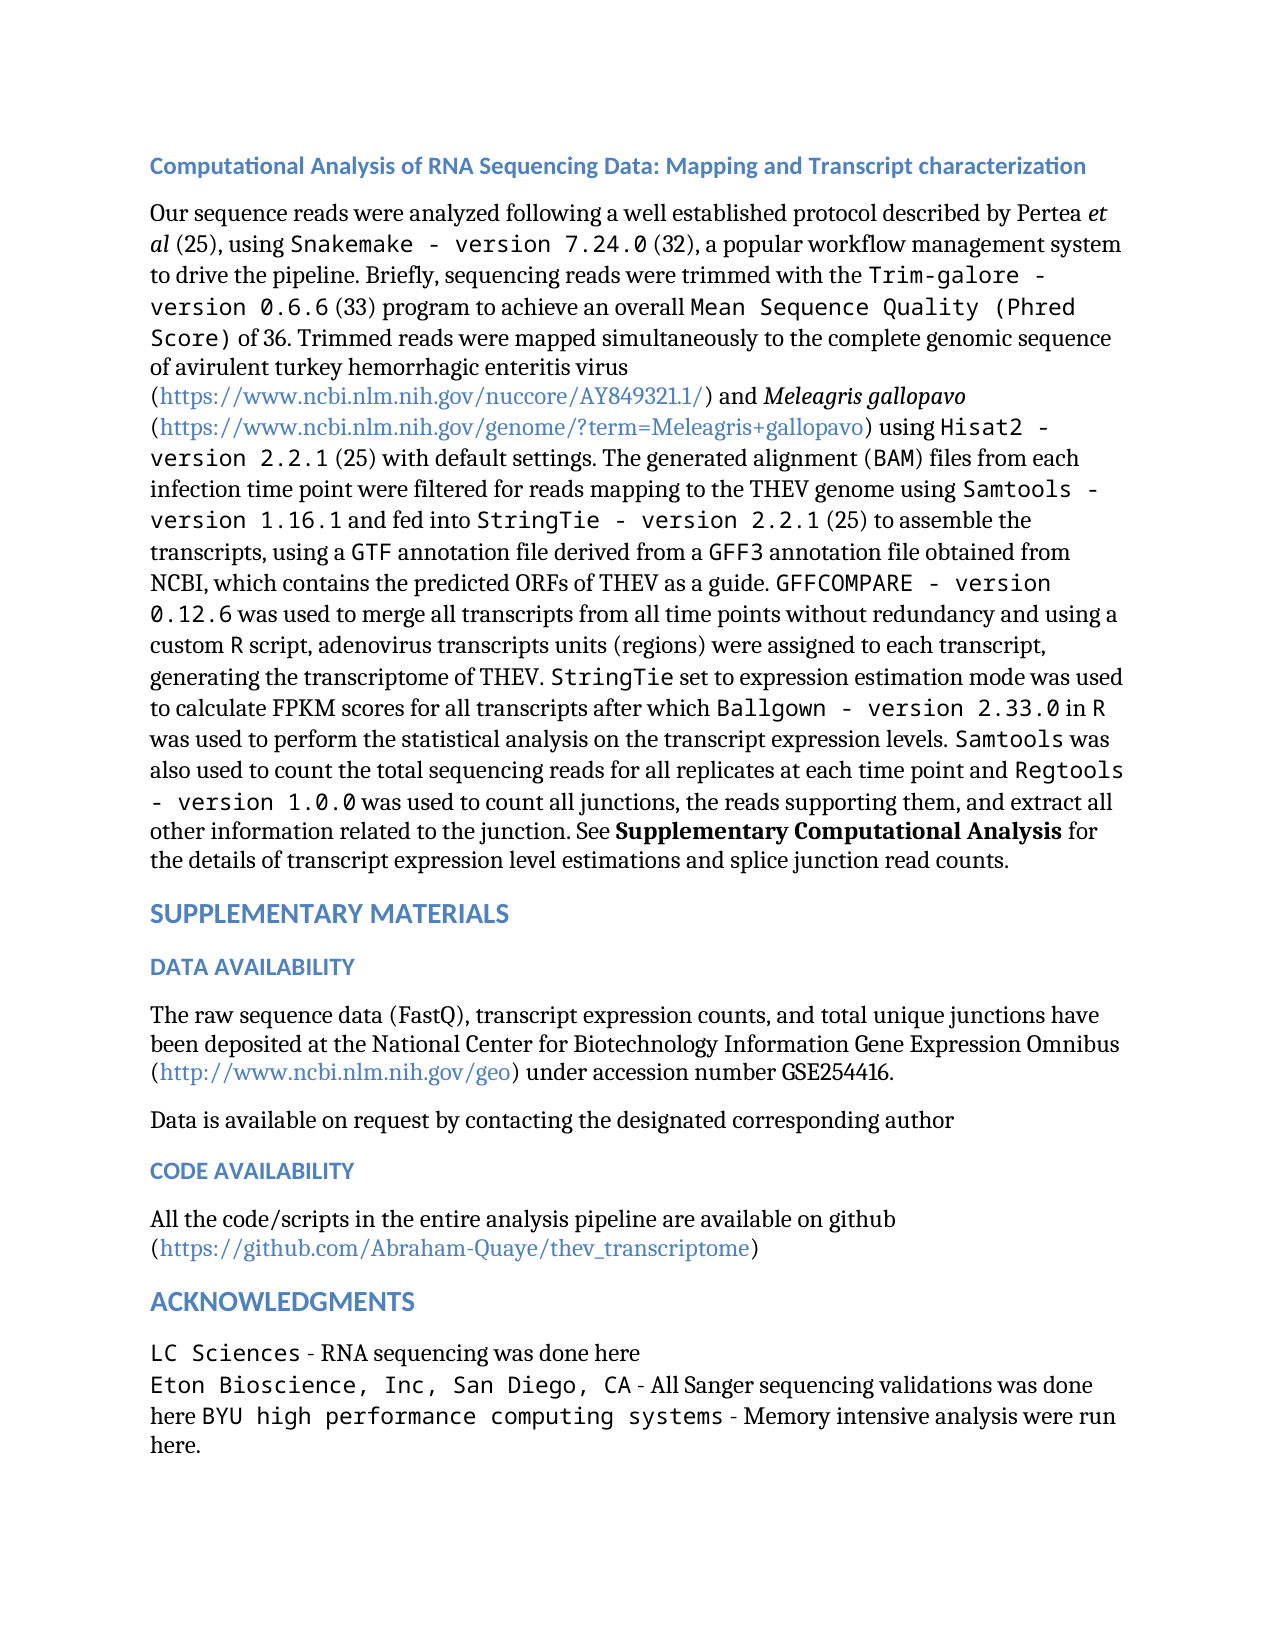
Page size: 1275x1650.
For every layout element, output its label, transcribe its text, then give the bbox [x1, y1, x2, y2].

text The raw sequence data (FastQ), transcript expression counts, and total unique junctions have been deposited at the National Center for Biotechnology Information Gene Expression Omnibus (http://www.ncbi.nlm.nih.gov/geo) under accession number GSE254416. [150, 1001, 1125, 1087]
subtitle ACKNOWLEDGMENTS [150, 1283, 1125, 1319]
text Our sequence reads were analyzed following a well established protocol described by Pertea et al (25), using Snakemake - version 7.24.0 (32), a popular workflow management system to drive the pipeline. Briefly, sequencing reads were trimmed with the Trim-galore - version 0.6.6 (33) program to achieve an overall Mean Sequence Quality (Phred Score) of 36. Trimmed reads were mapped simultaneously to the complete genomic sequence of avirulent turkey hemorrhagic enteritis virus (https://www.ncbi.nlm.nih.gov/nuccore/AY849321.1/) and Meleagris gallopavo (https://www.ncbi.nlm.nih.gov/genome/?term=Meleagris+gallopavo) using Hisat2 - version 2.2.1 (25) with default settings. The generated alignment (BAM) files from each infection time point were filtered for reads mapping to the THEV genome using Samtools - version 1.16.1 and fed into StringTie - version 2.2.1 (25) to assemble the transcripts, using a GTF annotation file derived from a GFF3 annotation file obtained from NCBI, which contains the predicted ORFs of THEV as a guide. GFFCOMPARE - version 0.12.6 was used to merge all transcripts from all time points without redundancy and using a custom R script, adenovirus transcripts units (regions) were assigned to each transcript, generating the transcriptome of THEV. StringTie set to expression estimation mode was used to calculate FPKM scores for all transcripts after which Ballgown - version 2.33.0 in R was used to perform the statistical analysis on the transcript expression levels. Samtools was also used to count the total sequencing reads for all replicates at each time point and Regtools - version 1.0.0 was used to count all junctions, the reads supporting them, and extract all other information related to the junction. See Supplementary Computational Analysis for the details of transcript expression level estimations and splice junction read counts. [150, 199, 1125, 874]
subtitle DATA AVAILABILITY [150, 952, 1125, 982]
text LC Sciences - RNA sequencing was done here Eton Bioscience, Inc, San Diego, CA - All Sanger sequencing validations was done here BYU high performance computing systems - Memory intensive analysis were run here. [150, 1337, 1125, 1460]
subtitle CODE AVAILABILITY [150, 1155, 1125, 1186]
subtitle Computational Analysis of RNA Sequencing Data: Mapping and Transcript characterization [150, 150, 1125, 181]
text All the code/scripts in the entire analysis pipeline are available on github (https://github.com/Abraham-Quaye/thev_transcriptome) [150, 1205, 1125, 1262]
text Data is available on request by contacting the designated corresponding author [150, 1106, 1125, 1134]
subtitle SUPPLEMENTARY MATERIALS [150, 895, 1125, 931]
